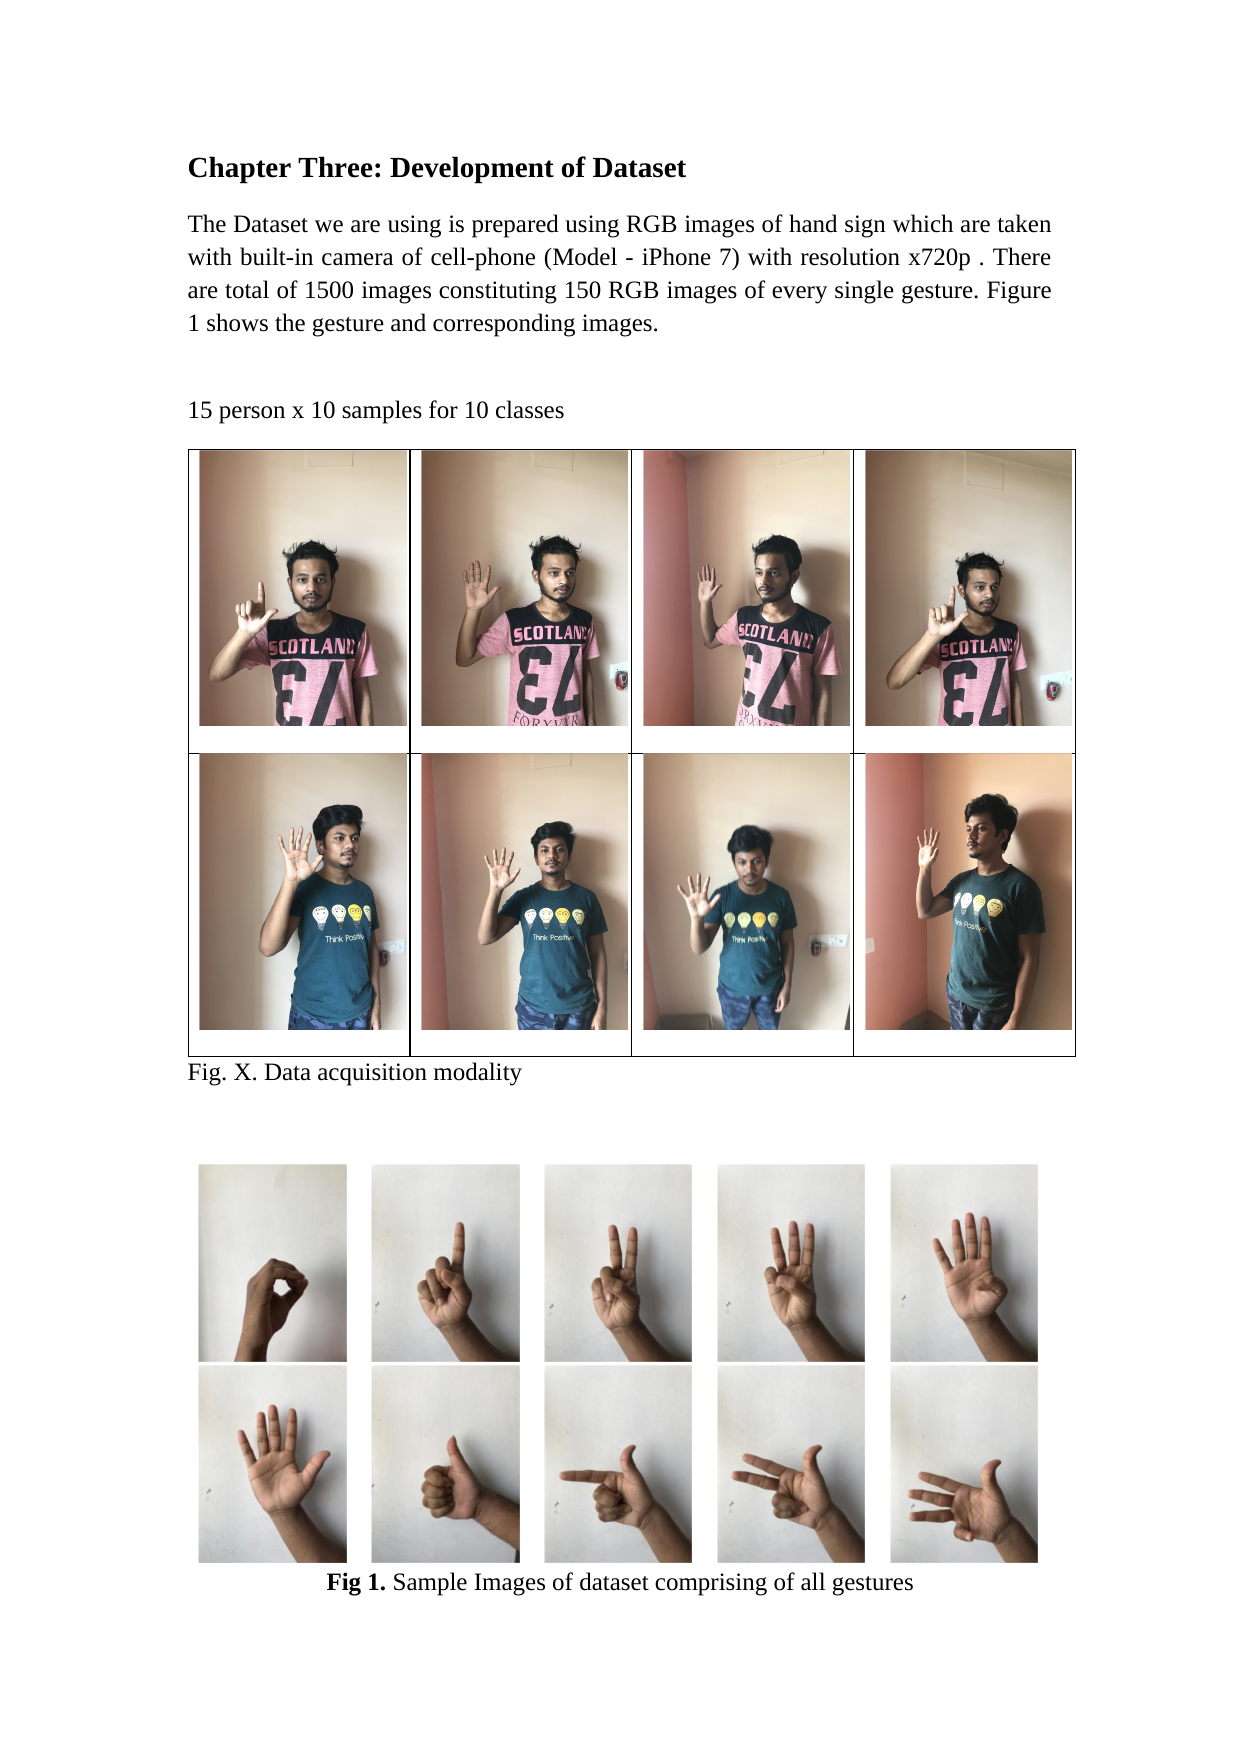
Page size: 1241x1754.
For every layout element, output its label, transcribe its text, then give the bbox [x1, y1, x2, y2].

picture [200, 451, 407, 726]
table_cell [411, 754, 631, 1056]
picture [866, 451, 1072, 726]
picture [199, 1366, 346, 1563]
table_cell [879, 1366, 1052, 1567]
table_header [632, 450, 853, 753]
picture [422, 754, 628, 1030]
picture [545, 1165, 691, 1361]
table_header [854, 450, 1075, 753]
text Fig. X. Data acquisition modality [187, 1057, 1053, 1086]
text 15 person x 10 samples for 10 classes [187, 395, 1053, 424]
picture [422, 451, 628, 726]
table_header [189, 450, 409, 753]
picture [644, 754, 850, 1030]
table_header [706, 1165, 879, 1366]
picture [200, 754, 407, 1030]
table_cell [632, 754, 853, 1056]
picture [372, 1165, 519, 1361]
picture [891, 1366, 1037, 1562]
table_cell [188, 1366, 360, 1567]
text The Dataset we are using is prepared using RGB images of hand sign which are taken with built-in camera of cell-phone (Model - iPhone 7) with resolution x720p . There are total of 1500 images constituting 150 RGB images of every single gesture. Figure 1 shows the gesture and corresponding images. [187, 209, 1053, 337]
table_cell [533, 1366, 706, 1567]
picture [718, 1165, 864, 1361]
table_header [879, 1165, 1052, 1366]
table_cell [360, 1366, 533, 1567]
picture [866, 754, 1072, 1030]
list Chapter Three: Development of Dataset [187, 150, 1053, 183]
table_header [188, 1165, 360, 1366]
picture [718, 1366, 864, 1562]
table_header [533, 1165, 706, 1366]
picture [891, 1165, 1037, 1361]
text Fig 1. Sample Images of dataset comprising of all gestures [187, 1567, 1053, 1595]
picture [545, 1366, 691, 1562]
table_header [411, 450, 631, 753]
table_header [360, 1165, 533, 1366]
table_cell [706, 1366, 879, 1567]
picture [372, 1366, 519, 1562]
picture [644, 451, 850, 726]
picture [199, 1165, 346, 1361]
table_cell [854, 754, 1075, 1056]
table_cell [189, 754, 409, 1056]
